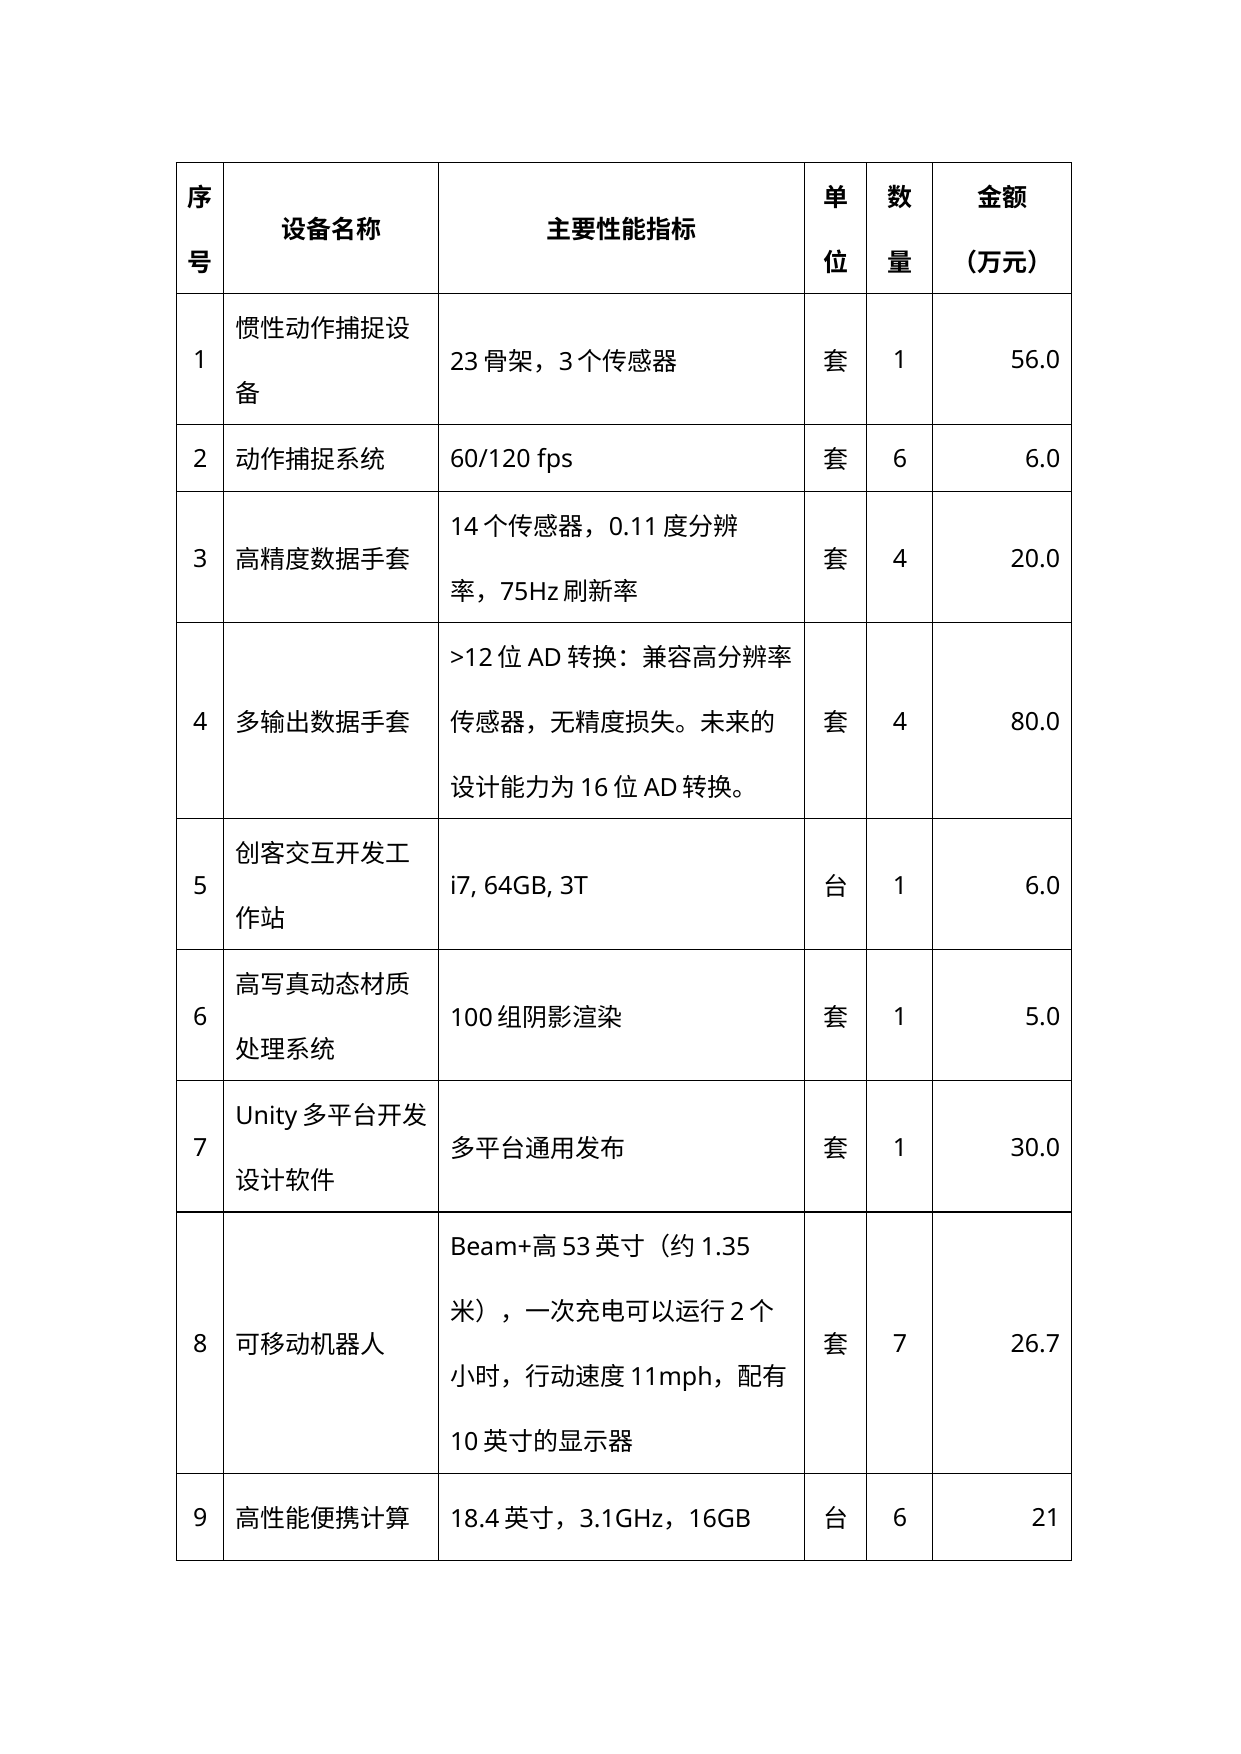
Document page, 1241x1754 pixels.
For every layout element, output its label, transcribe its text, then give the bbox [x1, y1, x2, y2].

table_cell 1 [867, 950, 932, 1080]
table_cell 8 [177, 1213, 223, 1472]
table_cell 7 [177, 1081, 223, 1211]
table_header 序号 [177, 163, 223, 293]
table_cell Beam+高53英寸（约1.35米），一次充电可以运行2个小时，行动速度11mph，配有10英寸的显示器 [439, 1213, 804, 1472]
table_cell Unity多平台开发设计软件 [224, 1081, 438, 1211]
table_cell 套 [805, 1213, 866, 1472]
table_cell i7, 64GB, 3T [439, 819, 804, 949]
table_cell 台 [805, 819, 866, 949]
table_cell 6 [867, 425, 932, 491]
table_cell 1 [867, 294, 932, 424]
table_cell 惯性动作捕捉设备 [224, 294, 438, 424]
table_cell 台 [805, 1474, 866, 1560]
table_cell 6.0 [933, 819, 1071, 949]
table_cell 6 [867, 1474, 932, 1560]
table_cell 30.0 [933, 1081, 1071, 1211]
table_header 数量 [867, 163, 932, 293]
table_cell 18.4英寸，3.1GHz，16GB [439, 1474, 804, 1560]
table_cell 套 [805, 492, 866, 622]
table_cell >12位AD转换：兼容高分辨率传感器，无精度损失。未来的设计能力为16位AD转换。 [439, 623, 804, 818]
table_cell 1 [177, 294, 223, 424]
table_cell 4 [177, 623, 223, 818]
table_cell 套 [805, 425, 866, 491]
table_cell 创客交互开发工作站 [224, 819, 438, 949]
table_cell 4 [867, 492, 932, 622]
table_cell 100组阴影渲染 [439, 950, 804, 1080]
table_cell 60/120 fps [439, 425, 804, 491]
table_cell 高性能便携计算机 [224, 1474, 438, 1560]
table_cell 20.0 [933, 492, 1071, 622]
table_cell 2 [177, 425, 223, 491]
table_cell 动作捕捉系统 [224, 425, 438, 491]
table_cell 7 [867, 1213, 932, 1472]
table_cell 1 [867, 819, 932, 949]
table_cell 56.0 [933, 294, 1071, 424]
table_cell 高写真动态材质处理系统 [224, 950, 438, 1080]
table_cell 9 [177, 1474, 223, 1560]
table_cell 3 [177, 492, 223, 622]
table_header 主要性能指标 [439, 163, 804, 293]
table_header 设备名称 [224, 163, 438, 293]
table_cell 可移动机器人 [224, 1213, 438, 1472]
table_header 金额 （万元） [933, 163, 1071, 293]
table_cell 6.0 [933, 425, 1071, 491]
table_cell 套 [805, 950, 866, 1080]
table_cell 套 [805, 1081, 866, 1211]
table_cell 5 [177, 819, 223, 949]
table_cell 1 [867, 1081, 932, 1211]
table_cell 26.7 [933, 1213, 1071, 1472]
table_cell 6 [177, 950, 223, 1080]
table_cell 多输出数据手套 [224, 623, 438, 818]
table_cell 5.0 [933, 950, 1071, 1080]
table_cell 高精度数据手套 [224, 492, 438, 622]
table_header 单位 [805, 163, 866, 293]
table_cell 套 [805, 623, 866, 818]
table_cell 套 [805, 294, 866, 424]
table_cell 21 [933, 1474, 1071, 1560]
table_cell 80.0 [933, 623, 1071, 818]
table_cell 23骨架，3个传感器 [439, 294, 804, 424]
table_cell 14个传感器，0.11度分辨率，75Hz刷新率 [439, 492, 804, 622]
table_cell 多平台通用发布 [439, 1081, 804, 1211]
table_cell 4 [867, 623, 932, 818]
